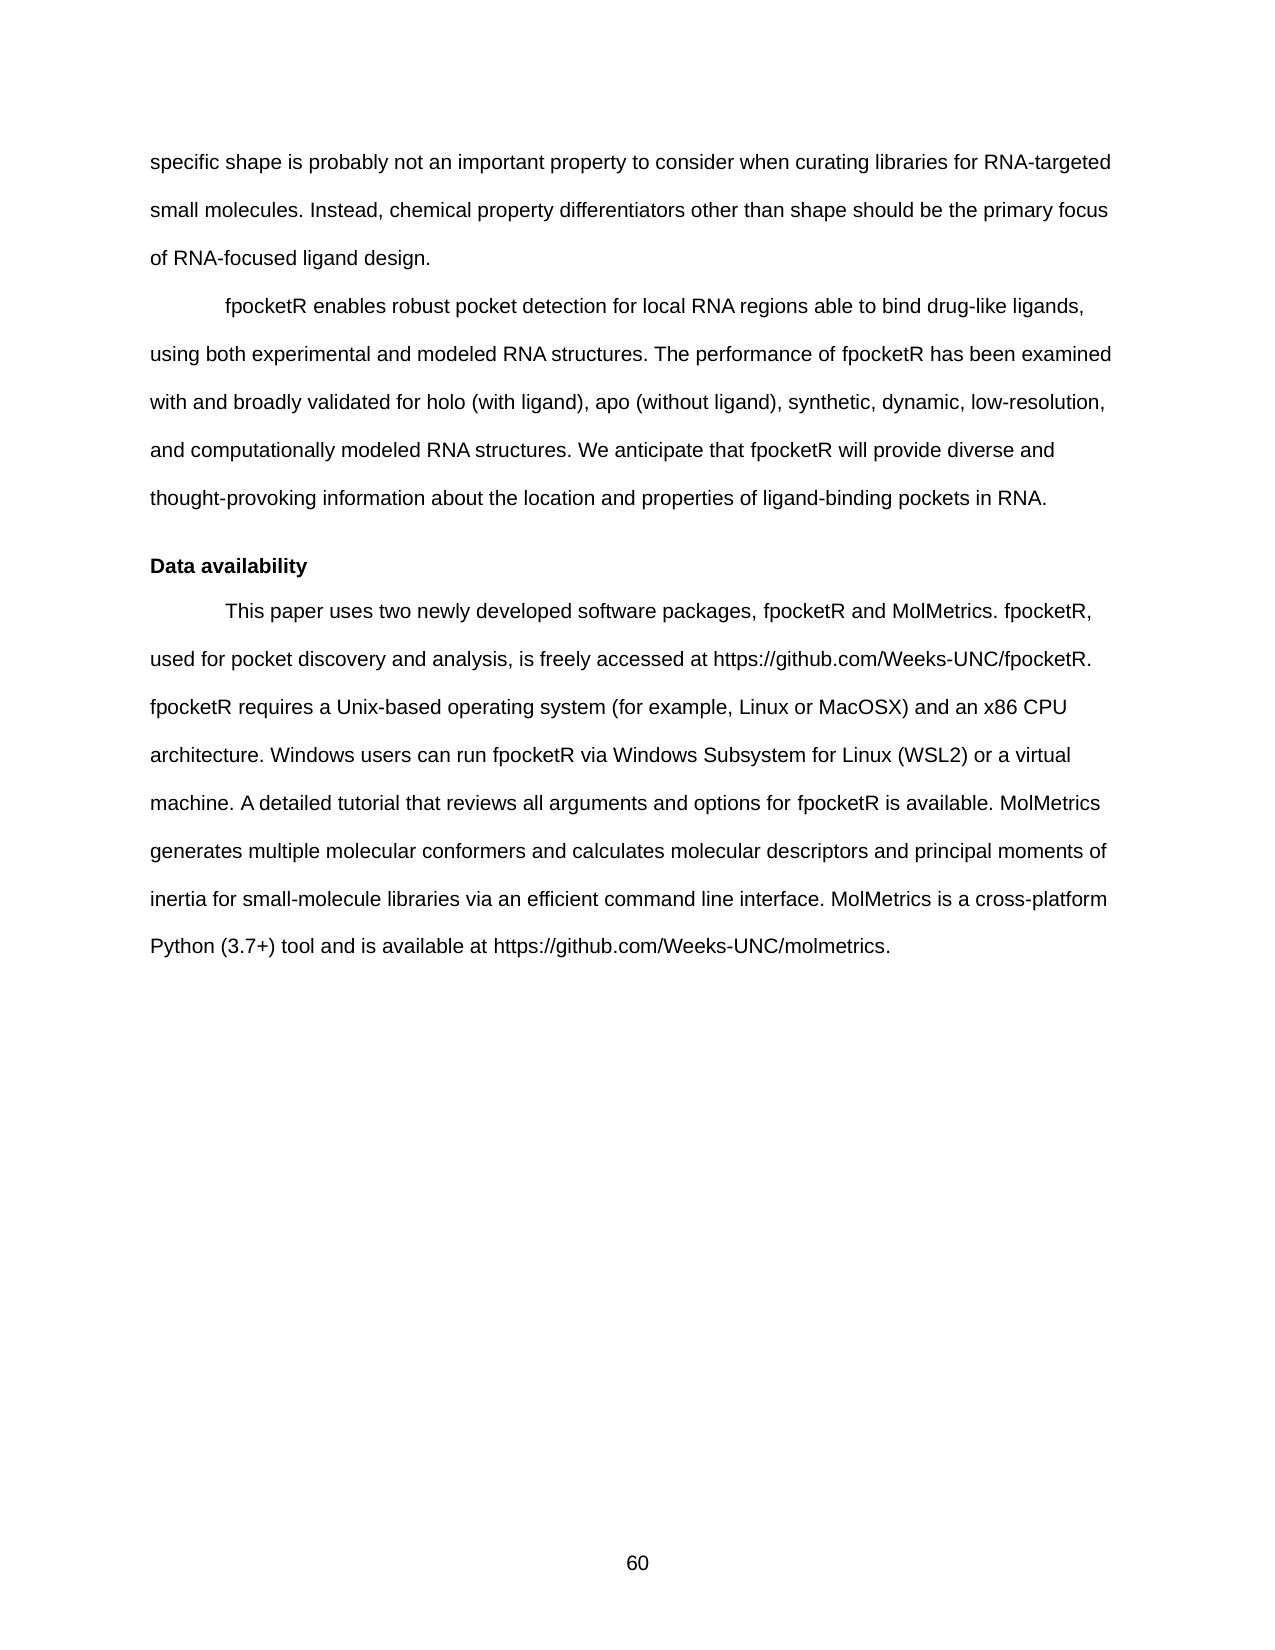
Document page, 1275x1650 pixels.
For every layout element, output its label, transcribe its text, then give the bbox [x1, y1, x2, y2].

text This paper uses two newly developed software packages, fpocketR and MolMetrics. fpocketR, used for pocket discovery and analysis, is freely accessed at https://github.com/Weeks-UNC/fpocketR. fpocketR requires a Unix-based operating system (for example, Linux or MacOSX) and an x86 CPU architecture. Windows users can run fpocketR via Windows Subsystem for Linux (WSL2) or a virtual machine. A detailed tutorial that reviews all arguments and options for fpocketR is available. MolMetrics generates multiple molecular conformers and calculates molecular descriptors and principal moments of inertia for small-molecule libraries via an efficient command line interface. MolMetrics is a cross-platform Python (3.7+) tool and is available at https://github.com/Weeks-UNC/molmetrics. [150, 599, 1125, 958]
subtitle Data availability [150, 554, 1125, 578]
text fpocketR enables robust pocket detection for local RNA regions able to bind drug-like ligands, using both experimental and modeled RNA structures. The performance of fpocketR has been examined with and broadly validated for holo (with ligand), apo (without ligand), synthetic, dynamic, low-resolution, and computationally modeled RNA structures. We anticipate that fpocketR will provide diverse and thought-provoking information about the location and properties of ligand-binding pockets in RNA. [150, 294, 1125, 509]
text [150, 150, 1125, 270]
